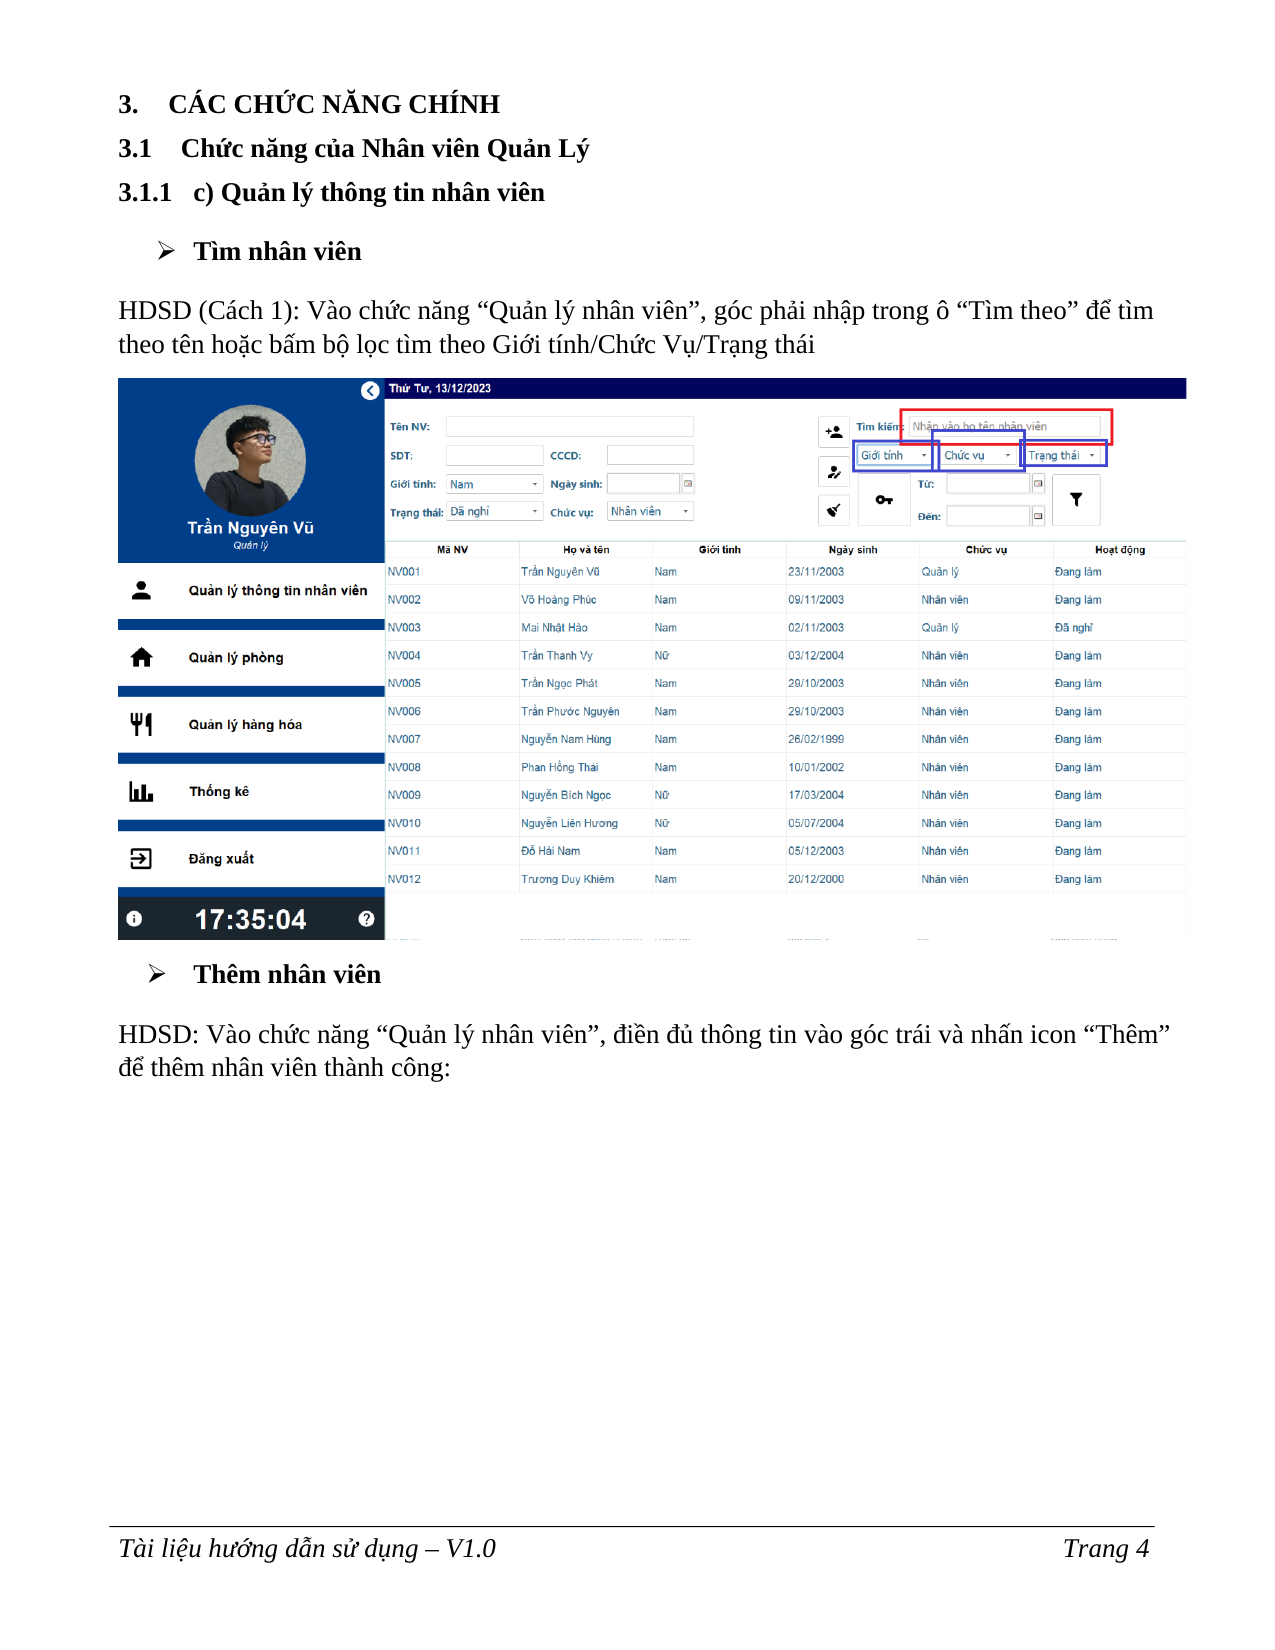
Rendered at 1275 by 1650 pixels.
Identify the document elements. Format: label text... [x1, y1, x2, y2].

subtitle CÁC CHỨC NĂNG CHÍNH [118, 89, 1186, 120]
text HDSD (Cách 1): Vào chức năng “Quản lý nhân viên”, góc phải nhập trong ô “Tìm theo” để tìm theo tên hoặc bấm bộ lọc tìm theo Giới tính/Chức Vụ/Trạng thái [118, 294, 1186, 359]
text HDSD: Vào chức năng “Quản lý nhân viên”, điền đủ thông tin vào góc trái và nhấn icon “Thêm” để thêm nhân viên thành công: [118, 1018, 1186, 1082]
subtitle Tìm nhân viên [156, 235, 1186, 266]
picture [118, 378, 1187, 940]
subtitle c) Quản lý thông tin nhân viên [118, 176, 1186, 207]
subtitle Chức năng của Nhân viên Quản Lý [118, 132, 1186, 163]
subtitle Thêm nhân viên [146, 958, 1186, 989]
